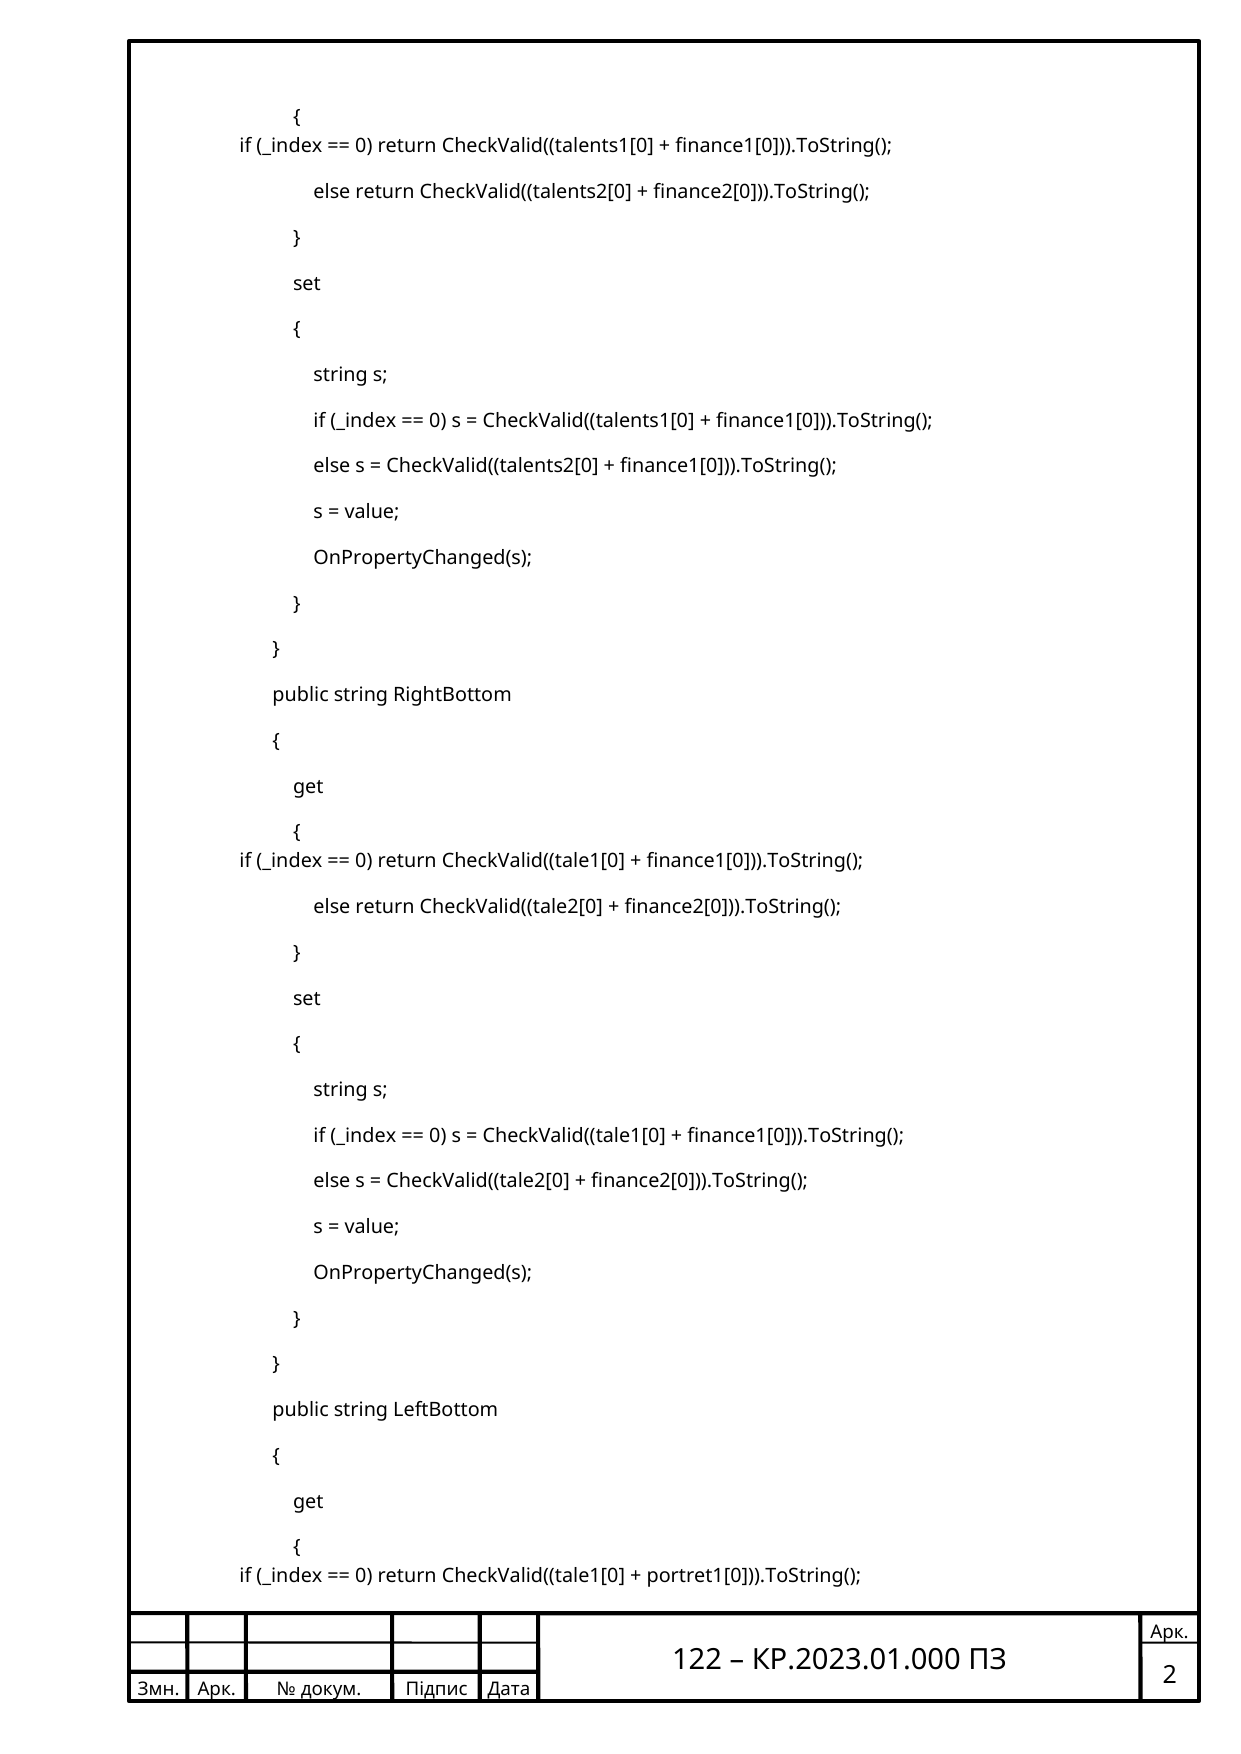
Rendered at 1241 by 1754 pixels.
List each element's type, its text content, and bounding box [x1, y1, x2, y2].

text { [173, 1441, 1152, 1468]
text OnPropertyChanged(s); [173, 543, 1152, 570]
text } [173, 635, 1152, 662]
text public string RightBottom [173, 680, 1152, 707]
text get [173, 772, 1152, 799]
text if (_index == 0) s = CheckValid((tale1[0] + finance1[0])).ToString(); [173, 1121, 1152, 1148]
text else return CheckValid((talents2[0] + finance2[0])).ToString(); [173, 177, 1152, 204]
text s = value; [173, 1212, 1152, 1239]
text if (_index == 0) s = CheckValid((talents1[0] + finance1[0])).ToString(); [173, 406, 1152, 433]
text { if (_index == 0) return CheckValid((tale1[0] + portret1[0])).ToString(); [173, 1533, 1152, 1589]
text public string LeftBottom [173, 1395, 1152, 1422]
text get [173, 1487, 1152, 1514]
text else s = CheckValid((tale2[0] + finance2[0])).ToString(); [173, 1167, 1152, 1194]
text } [173, 223, 1152, 250]
text } [173, 1350, 1152, 1377]
text set [173, 984, 1152, 1011]
text else s = CheckValid((talents2[0] + finance1[0])).ToString(); [173, 452, 1152, 479]
text } [173, 938, 1152, 965]
text { if (_index == 0) return CheckValid((tale1[0] + finance1[0])).ToString(); [173, 818, 1152, 874]
text string s; [173, 360, 1152, 387]
text { [173, 1029, 1152, 1057]
text } [173, 1304, 1152, 1331]
text s = value; [173, 497, 1152, 524]
text { if (_index == 0) return CheckValid((talents1[0] + finance1[0])).ToString(); [173, 103, 1152, 159]
text else return CheckValid((tale2[0] + finance2[0])).ToString(); [173, 892, 1152, 919]
text { [173, 726, 1152, 753]
text { [173, 314, 1152, 342]
text } [173, 589, 1152, 616]
text set [173, 269, 1152, 296]
text OnPropertyChanged(s); [173, 1258, 1152, 1285]
text string s; [173, 1075, 1152, 1102]
